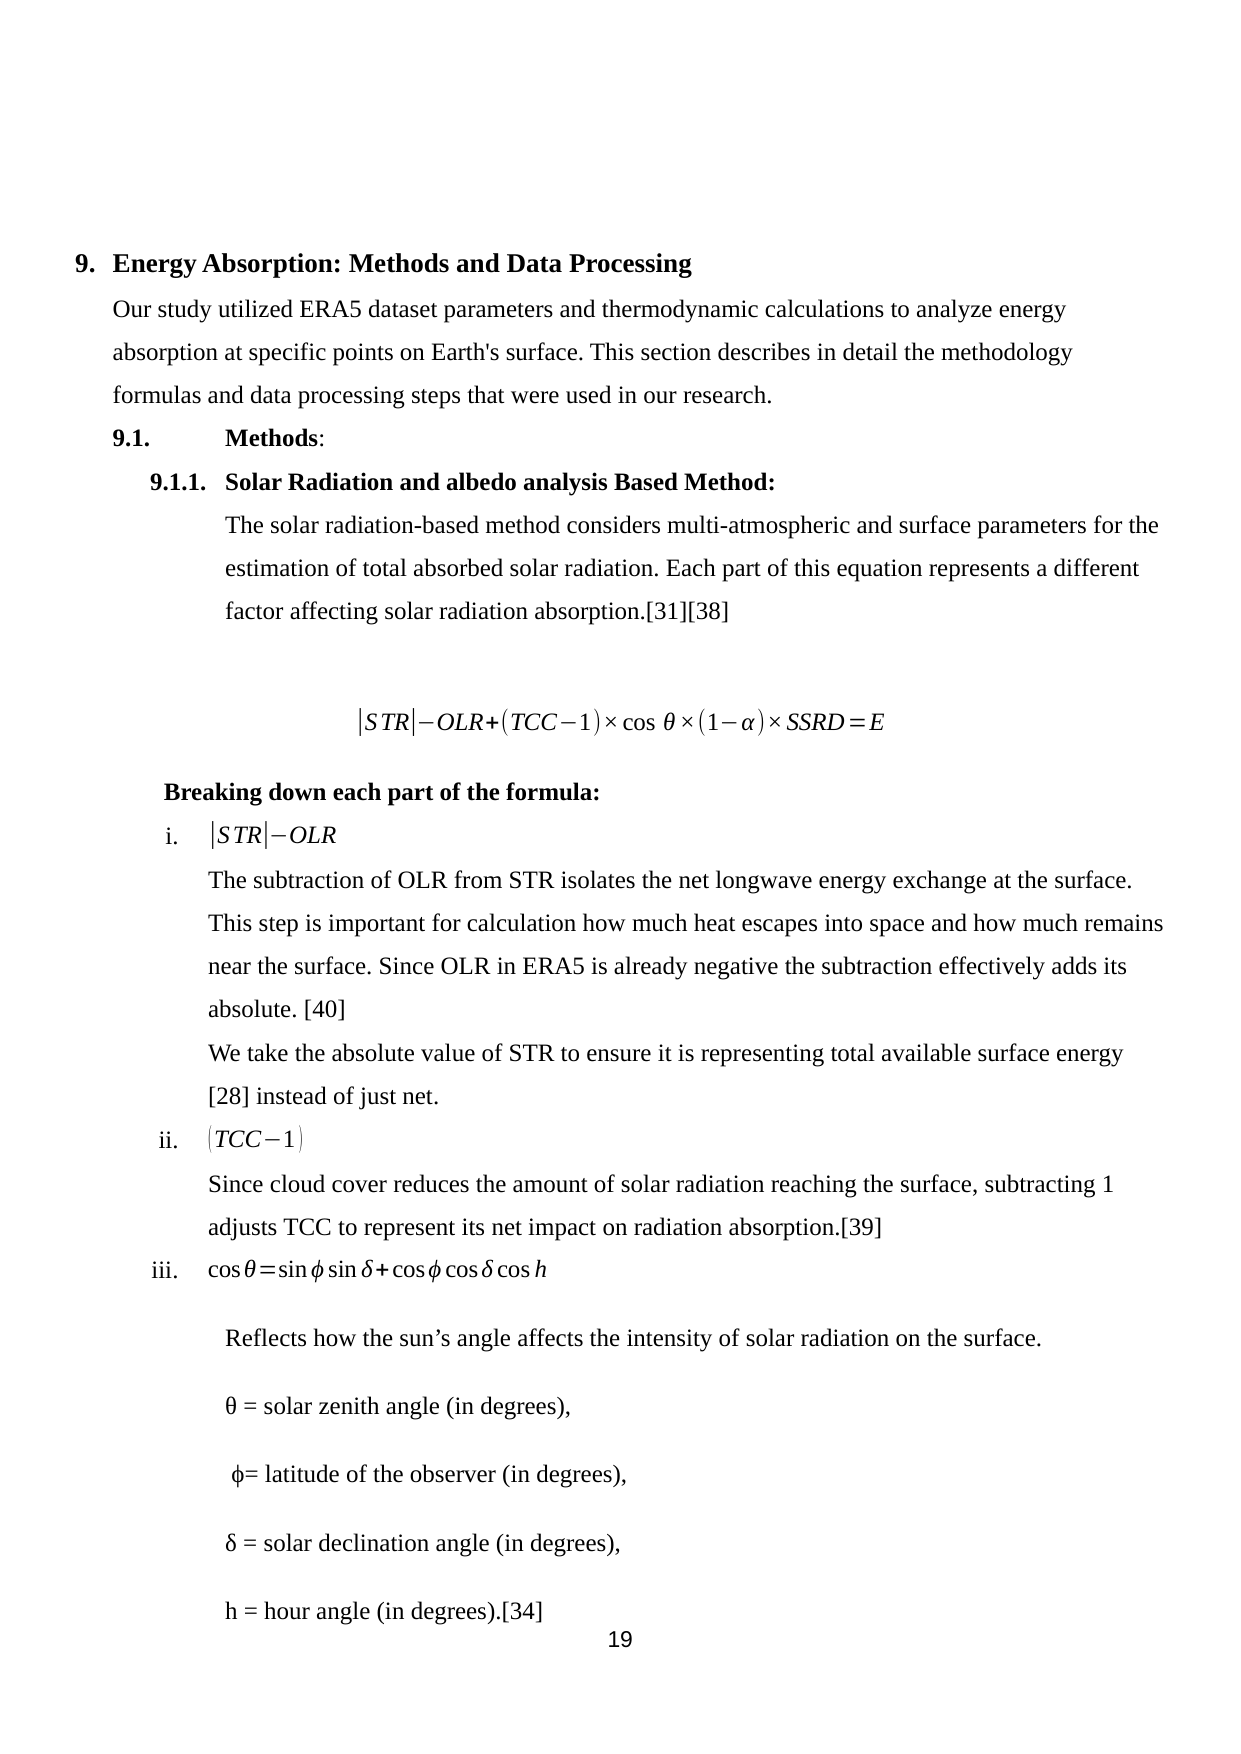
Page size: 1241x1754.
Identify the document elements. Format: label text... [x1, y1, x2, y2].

list Our study utilized ERA5 dataset parameters and thermodynamic calculations to analyze energy absorption at specific points on Earth's surface. This section describes in detail the methodology formulas and data processing steps that were used in our research. [112, 294, 1165, 409]
list Solar Radiation and albedo analysis Based Method: [150, 467, 1165, 495]
list Energy Absorption: Methods and Data Processing [75, 247, 1165, 279]
text Reflects how the sun’s angle affects the intensity of solar radiation on the surface. [150, 1323, 1165, 1352]
list Breaking down each part of the formula: [164, 777, 1165, 806]
list We take the absolute value of STR to ensure it is representing total available surface energy [28] instead of just net. [208, 1038, 1165, 1109]
text δ = solar declination angle (in degrees), [150, 1528, 1165, 1556]
list Since cloud cover reduces the amount of solar radiation reaching the surface, subtracting 1 adjusts TCC to represent its net impact on radiation absorption.[39] [208, 1169, 1165, 1241]
text θ = solar zenith angle (in degrees), [150, 1391, 1165, 1420]
text ϕ= latitude of the observer (in degrees), [150, 1459, 1165, 1488]
text h = hour angle (in degrees).[34] [150, 1596, 1165, 1624]
list Methods: [112, 423, 1165, 452]
list The solar radiation-based method considers multi-atmospheric and surface parameters for the estimation of total absorbed solar radiation. Each part of this equation represents a different factor affecting solar radiation absorption.[31][38] [225, 510, 1165, 625]
list The subtraction of OLR from STR isolates the net longwave energy exchange at the surface. This step is important for calculation how much heat escapes into space and how much remains near the surface. Since OLR in ERA5 is already negative the subtraction effectively adds its absolute. [40] [208, 865, 1165, 1023]
